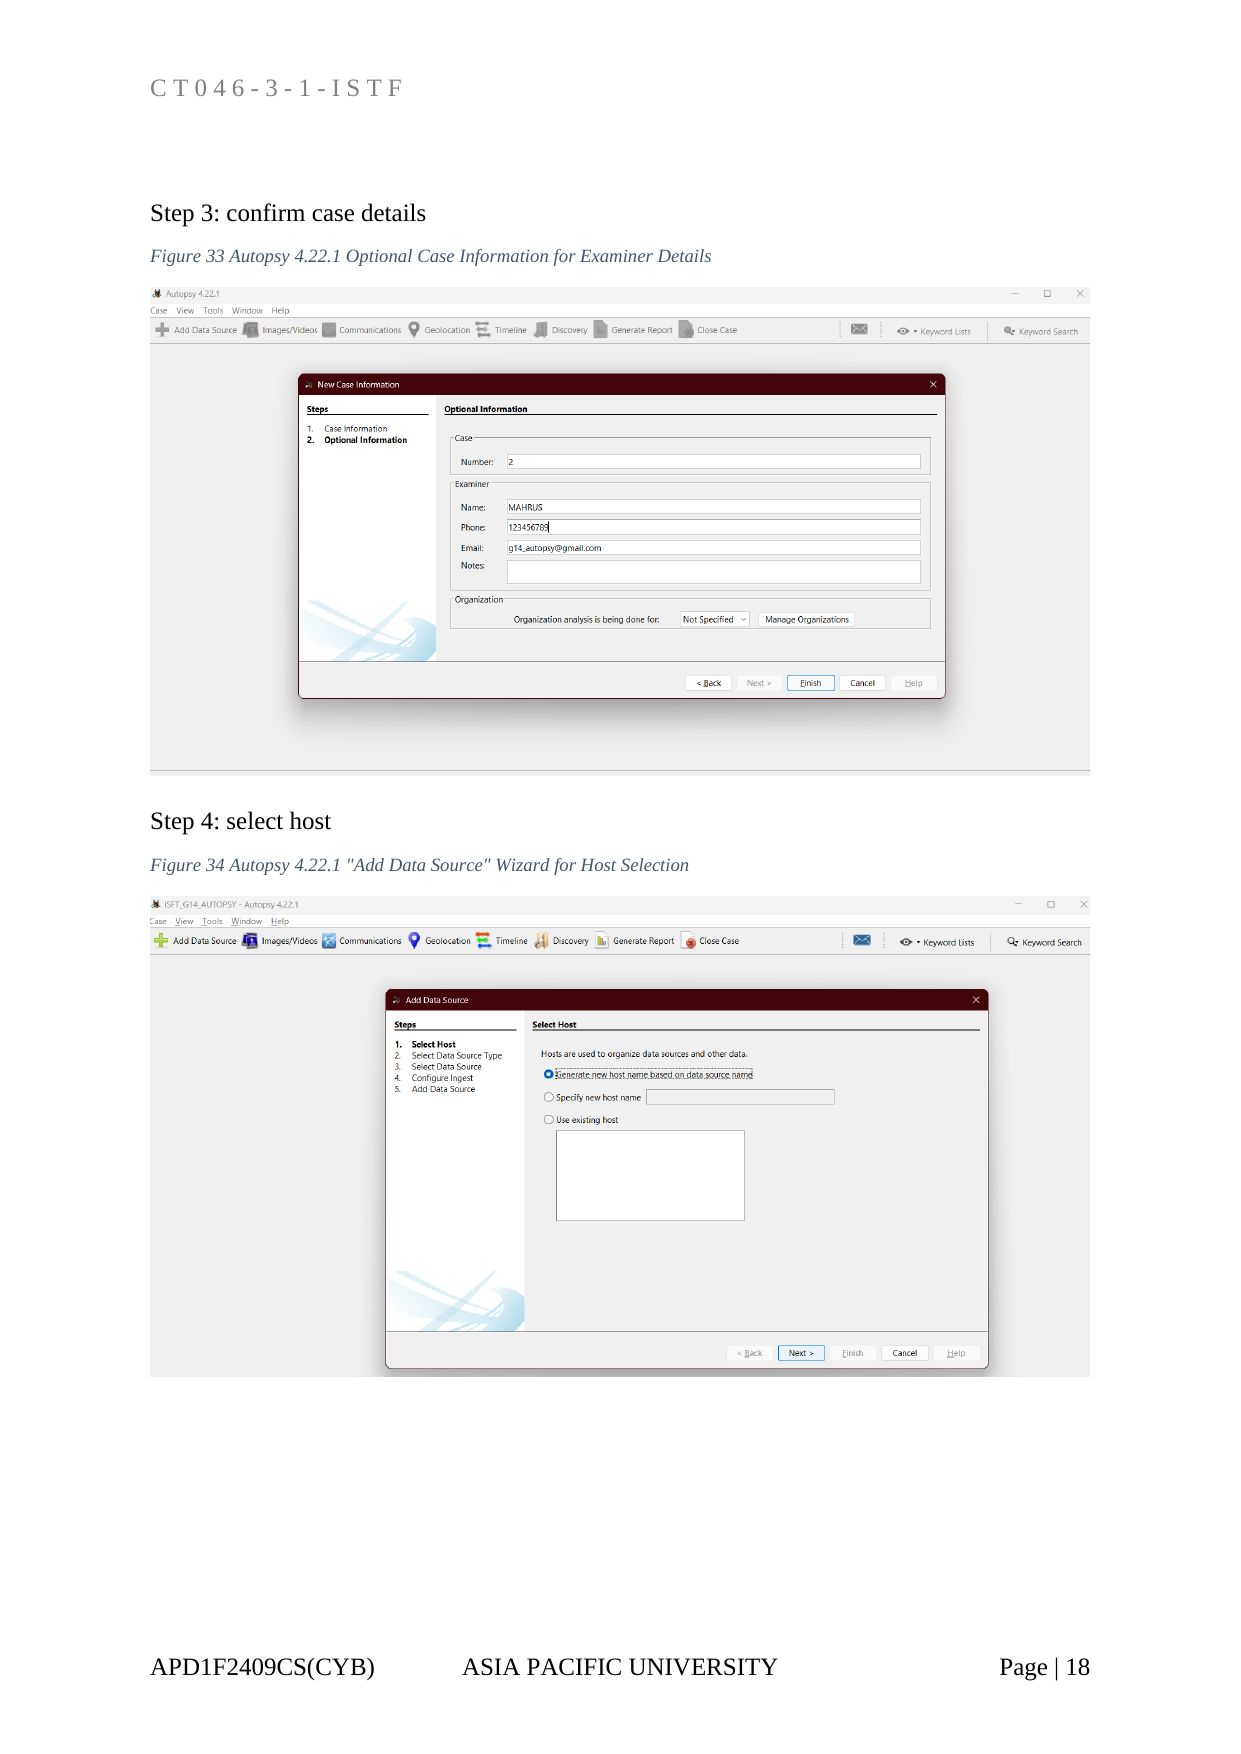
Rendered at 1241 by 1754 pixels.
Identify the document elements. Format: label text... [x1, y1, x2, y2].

picture [150, 287, 1091, 776]
picture [150, 896, 1091, 1377]
text Step 4: select host [150, 806, 1090, 835]
text Step 3: confirm case details [150, 198, 1090, 226]
